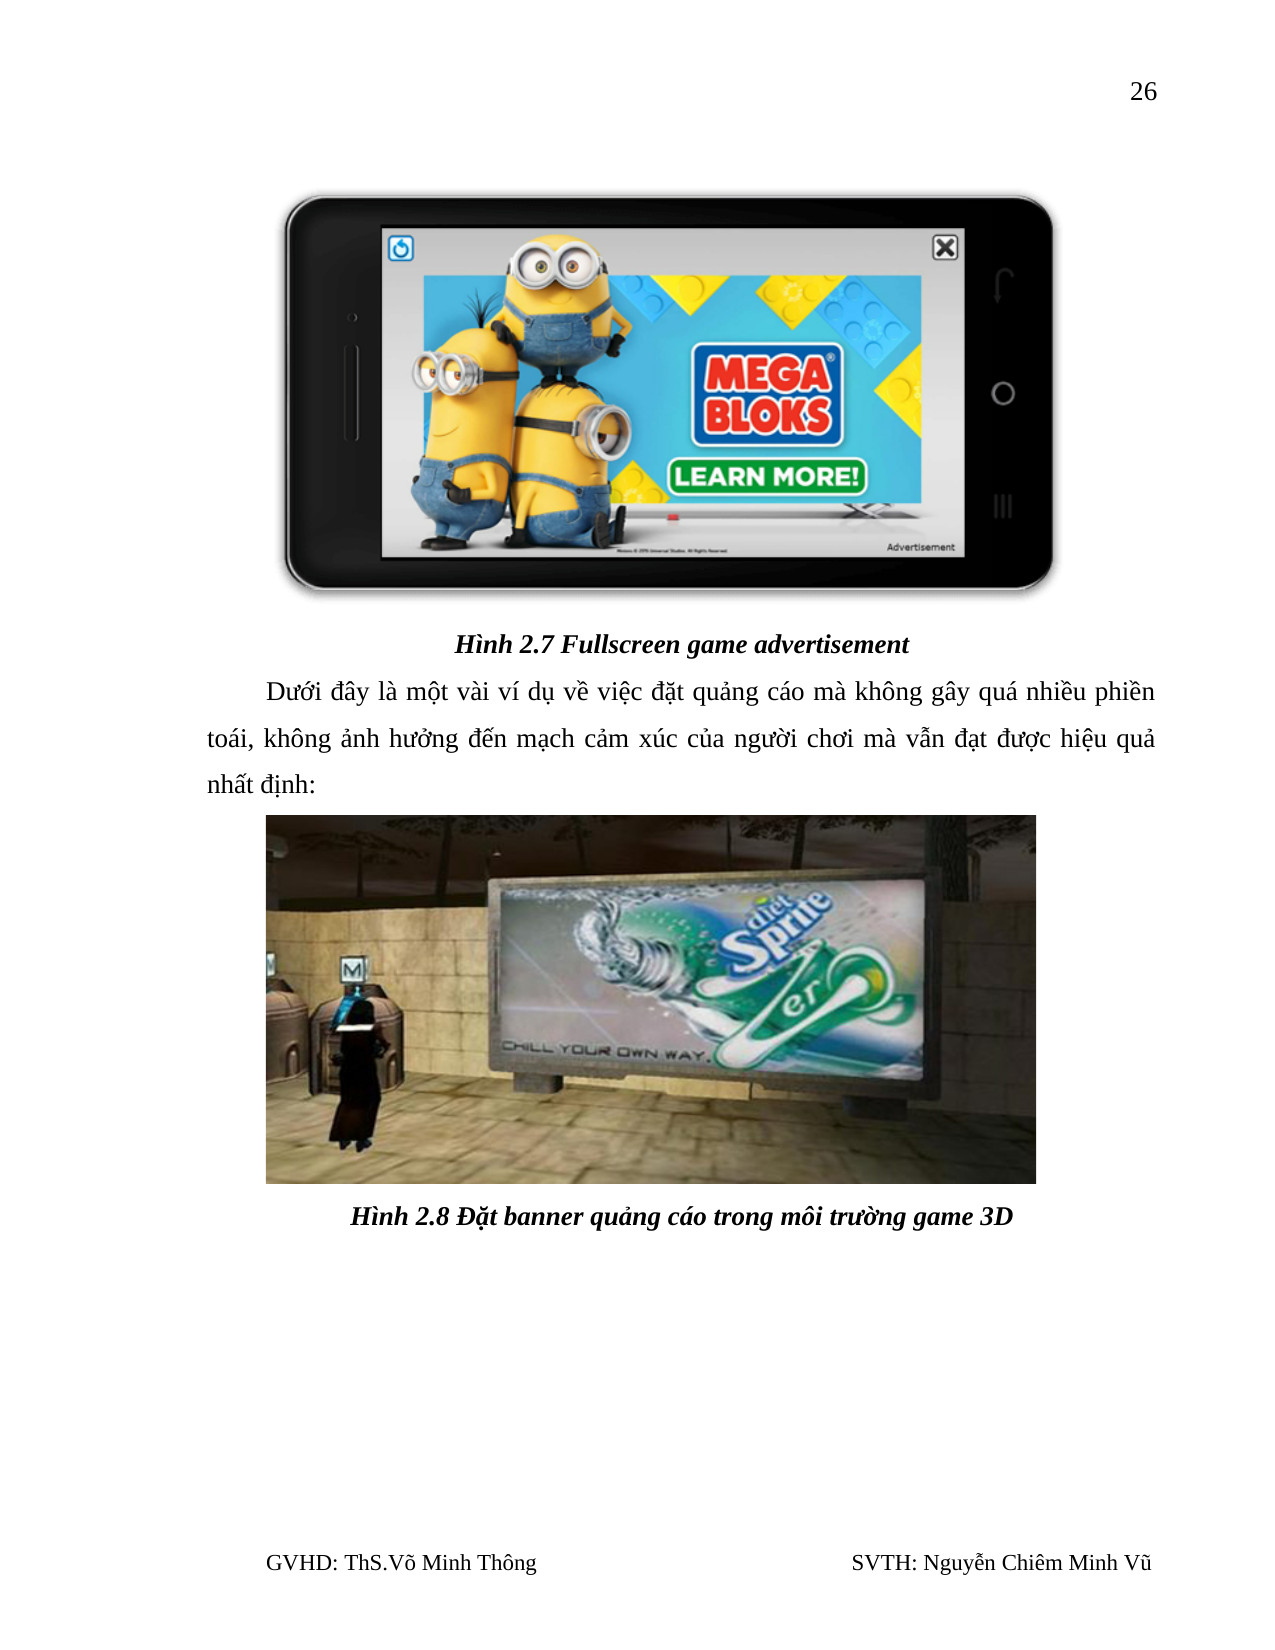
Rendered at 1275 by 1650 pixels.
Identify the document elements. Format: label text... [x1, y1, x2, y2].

subtitle Hình 2.8 Đặt banner quảng cáo trong môi trường game 3D [207, 1199, 1157, 1231]
picture [265, 815, 1037, 1184]
text Dưới đây là một vài ví dụ về việc đặt quảng cáo mà không gây quá nhiều phiền toái, không ảnh hưởng đến mạch cảm xúc của người chơi mà vẫn đạt được hiệu quả nhất định: [207, 675, 1157, 800]
subtitle Hình 2.7 Fullscreen game advertisement [207, 629, 1157, 660]
picture [265, 177, 1074, 614]
